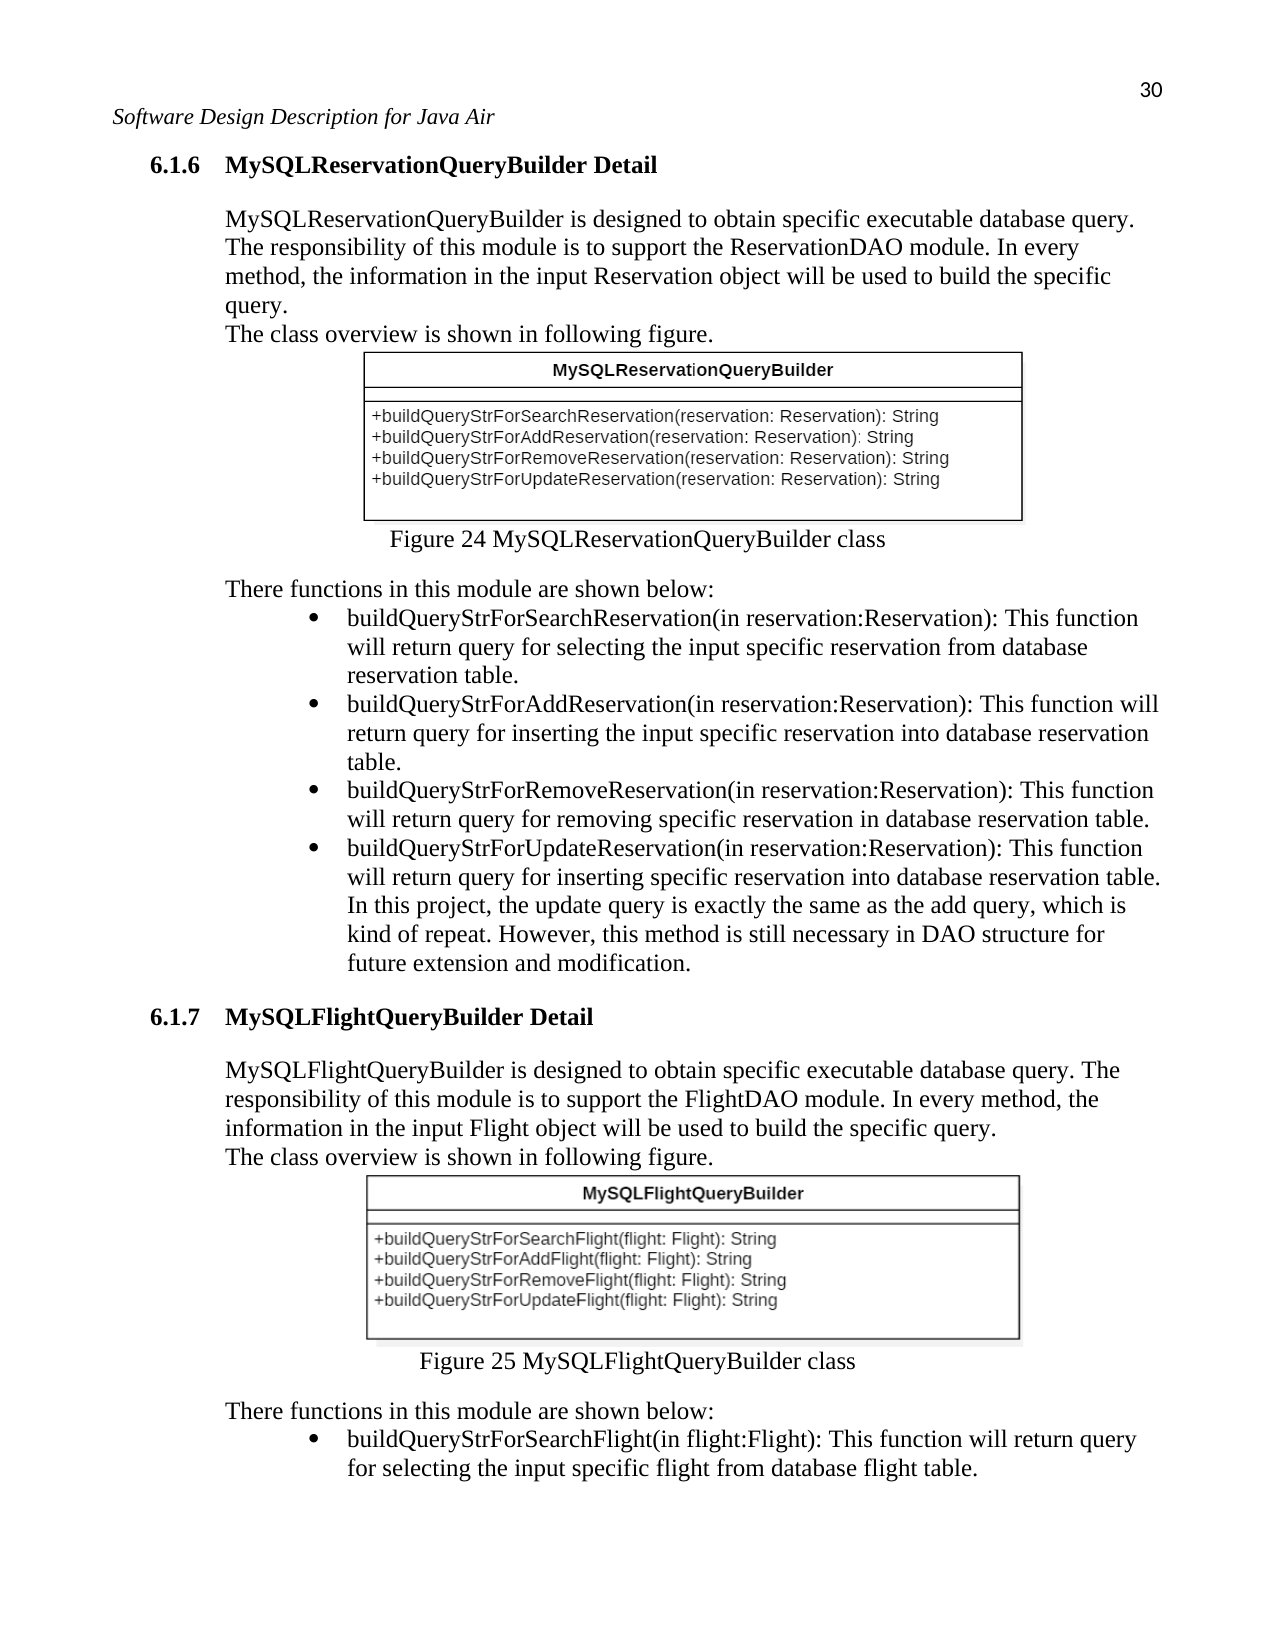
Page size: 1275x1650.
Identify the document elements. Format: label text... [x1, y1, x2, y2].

text Figure 25 MySQLFlightQueryBuilder class [112, 1346, 1162, 1375]
list There functions in this module are shown below: [225, 1396, 1162, 1424]
text MySQLFlightQueryBuilder is designed to obtain specific executable database query. The responsibility of this module is to support the FlightDAO module. In every method, the information in the input Flight object will be used to build the specific query. [225, 1055, 1162, 1142]
subtitle 6.1.6 MySQLReservationQueryBuilder Detail [150, 150, 1162, 179]
list buildQueryStrForAddReservation(in reservation:Reservation): This function will return query for inserting the input specific reservation into database reservation table. [309, 689, 1162, 775]
list buildQueryStrForSearchFlight(in flight:Flight): This function will return query for selecting the input specific flight from database flight table. [309, 1424, 1162, 1482]
text Figure 24 MySQLReservationQueryBuilder class [112, 524, 1162, 553]
list buildQueryStrForSearchReservation(in reservation:Reservation): This function will return query for selecting the input specific reservation from database reservation table. [309, 603, 1162, 689]
picture [361, 349, 1026, 525]
list buildQueryStrForUpdateReservation(in reservation:Reservation): This function will return query for inserting specific reservation into database reservation table. In this project, the update query is exactly the same as the add query, which is kind of repeat. However, this method is still necessary in DAO structure for future extension and modification. [309, 833, 1162, 977]
picture [364, 1172, 1024, 1347]
list buildQueryStrForRemoveReservation(in reservation:Reservation): This function will return query for removing specific reservation in database reservation table. [309, 775, 1162, 833]
text MySQLReservationQueryBuilder is designed to obtain specific executable database query. The responsibility of this module is to support the ReservationDAO module. In every method, the information in the input Reservation object will be used to build the specific query. [225, 204, 1162, 319]
text The class overview is shown in following figure. [225, 1142, 1162, 1170]
subtitle 6.1.7 MySQLFlightQueryBuilder Detail [150, 1002, 1162, 1030]
list There functions in this module are shown below: [225, 574, 1162, 603]
text The class overview is shown in following figure. [225, 319, 1162, 347]
